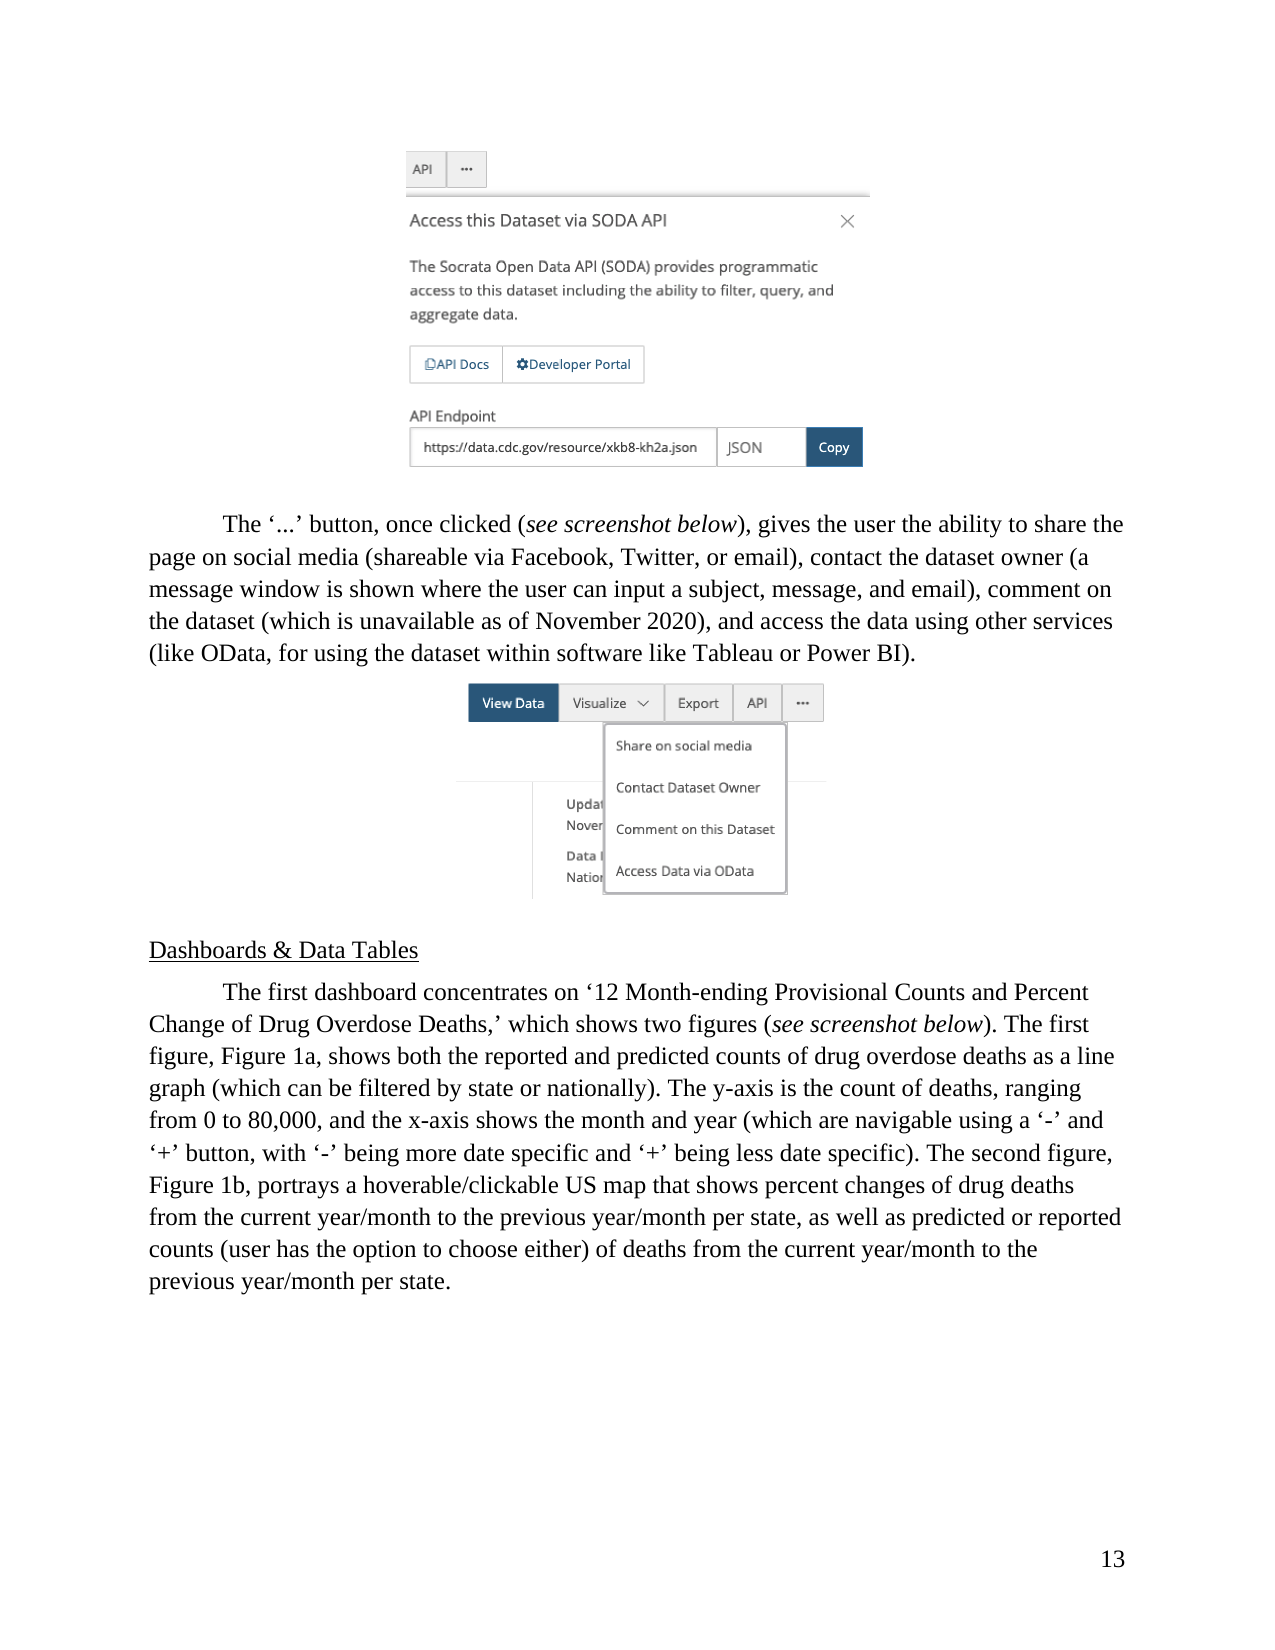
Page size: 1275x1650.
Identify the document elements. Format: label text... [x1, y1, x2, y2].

picture [455, 671, 827, 910]
text The ‘...’ button, once clicked (see screenshot below), gives the user the ability to share the page on social media (shareable via Facebook, Twitter, or email), contact the dataset owner (a message window is shown where the user can input a subject, message, and email), comment on the dataset (which is unavailable as of November 2020), and access the data using other services (like OData, for using the dataset within software like Tableau or Power BI). [148, 509, 1124, 667]
picture [405, 151, 870, 488]
subtitle Dashboards & Data Tables [148, 936, 1124, 964]
text The first dashboard concentrates on ‘12 Month-ending Provisional Counts and Percent Change of Drug Overdose Deaths,’ which shows two figures (see screenshot below). The first figure, Figure 1a, shows both the reported and predicted counts of drug overdose deaths as a line graph (which can be filtered by state or nationally). The y-axis is the count of deaths, ranging from 0 to 80,000, and the x-axis shows the month and year (which are navigable using a ‘-’ and ‘+’ button, with ‘-’ being more date specific and ‘+’ being less date specific). The second figure, Figure 1b, portrays a hoverable/clickable US map that shows percent changes of drug deaths from the current year/month to the previous year/month per state, as well as predicted or reported counts (user has the option to choose either) of deaths from the current year/month to the previous year/month per state. [148, 977, 1124, 1295]
